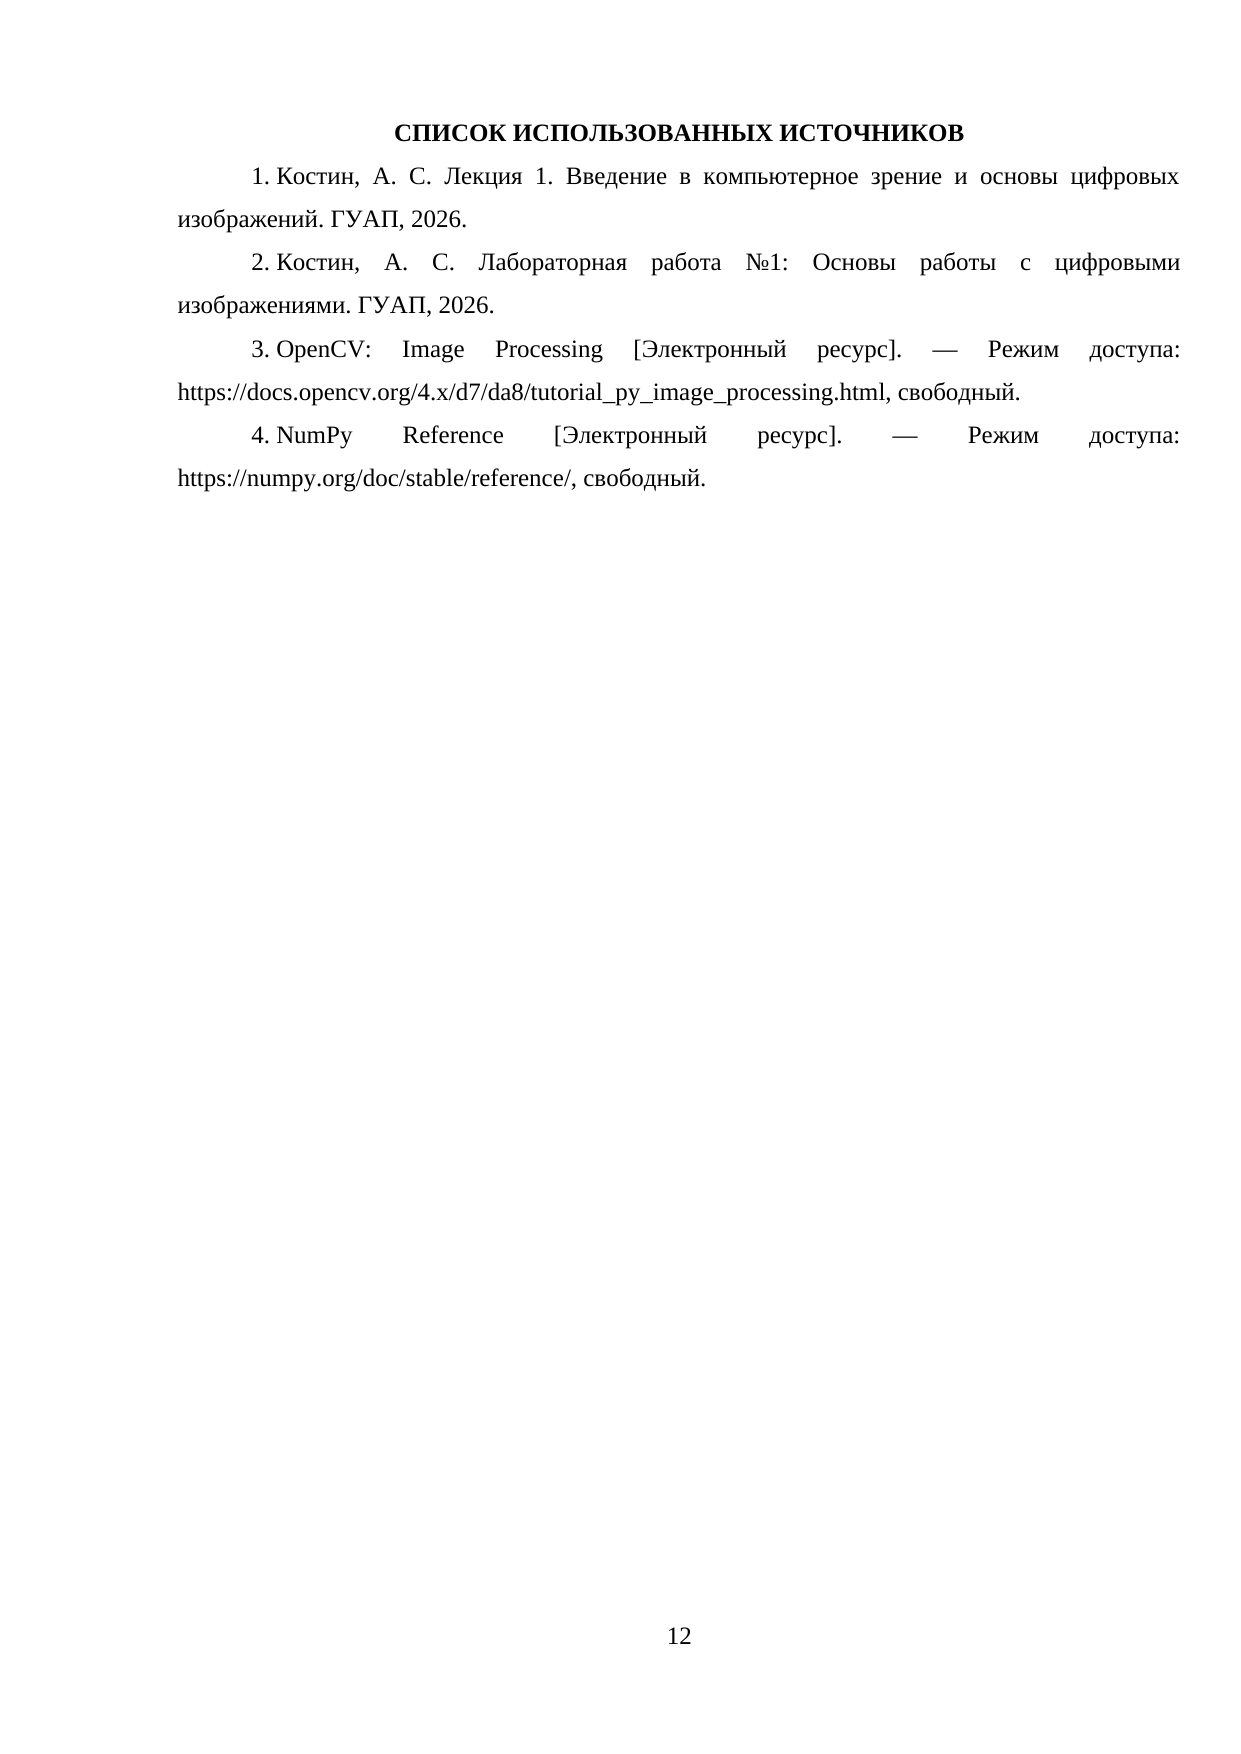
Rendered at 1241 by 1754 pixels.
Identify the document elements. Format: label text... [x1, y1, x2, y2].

list OpenCV: Image Processing [Электронный ресурс]. — Режим доступа: https://docs.opencv.org/4.x/d7/da8/tutorial_py_image_processing.html, свободный. [177, 334, 1181, 406]
list NumPy Reference [Электронный ресурс]. — Режим доступа: https://numpy.org/doc/stable/reference/, свободный. [177, 420, 1181, 492]
text СПИСОК ИСПОЛЬЗОВАННЫХ ИСТОЧНИКОВ [177, 118, 1181, 147]
list Костин, А. С. Лабораторная работа №1: Основы работы с цифровыми изображениями. ГУАП, 2026. [177, 247, 1181, 319]
list Костин, А. С. Лекция 1. Введение в компьютерное зрение и основы цифровых изображений. ГУАП, 2026. [177, 161, 1181, 233]
